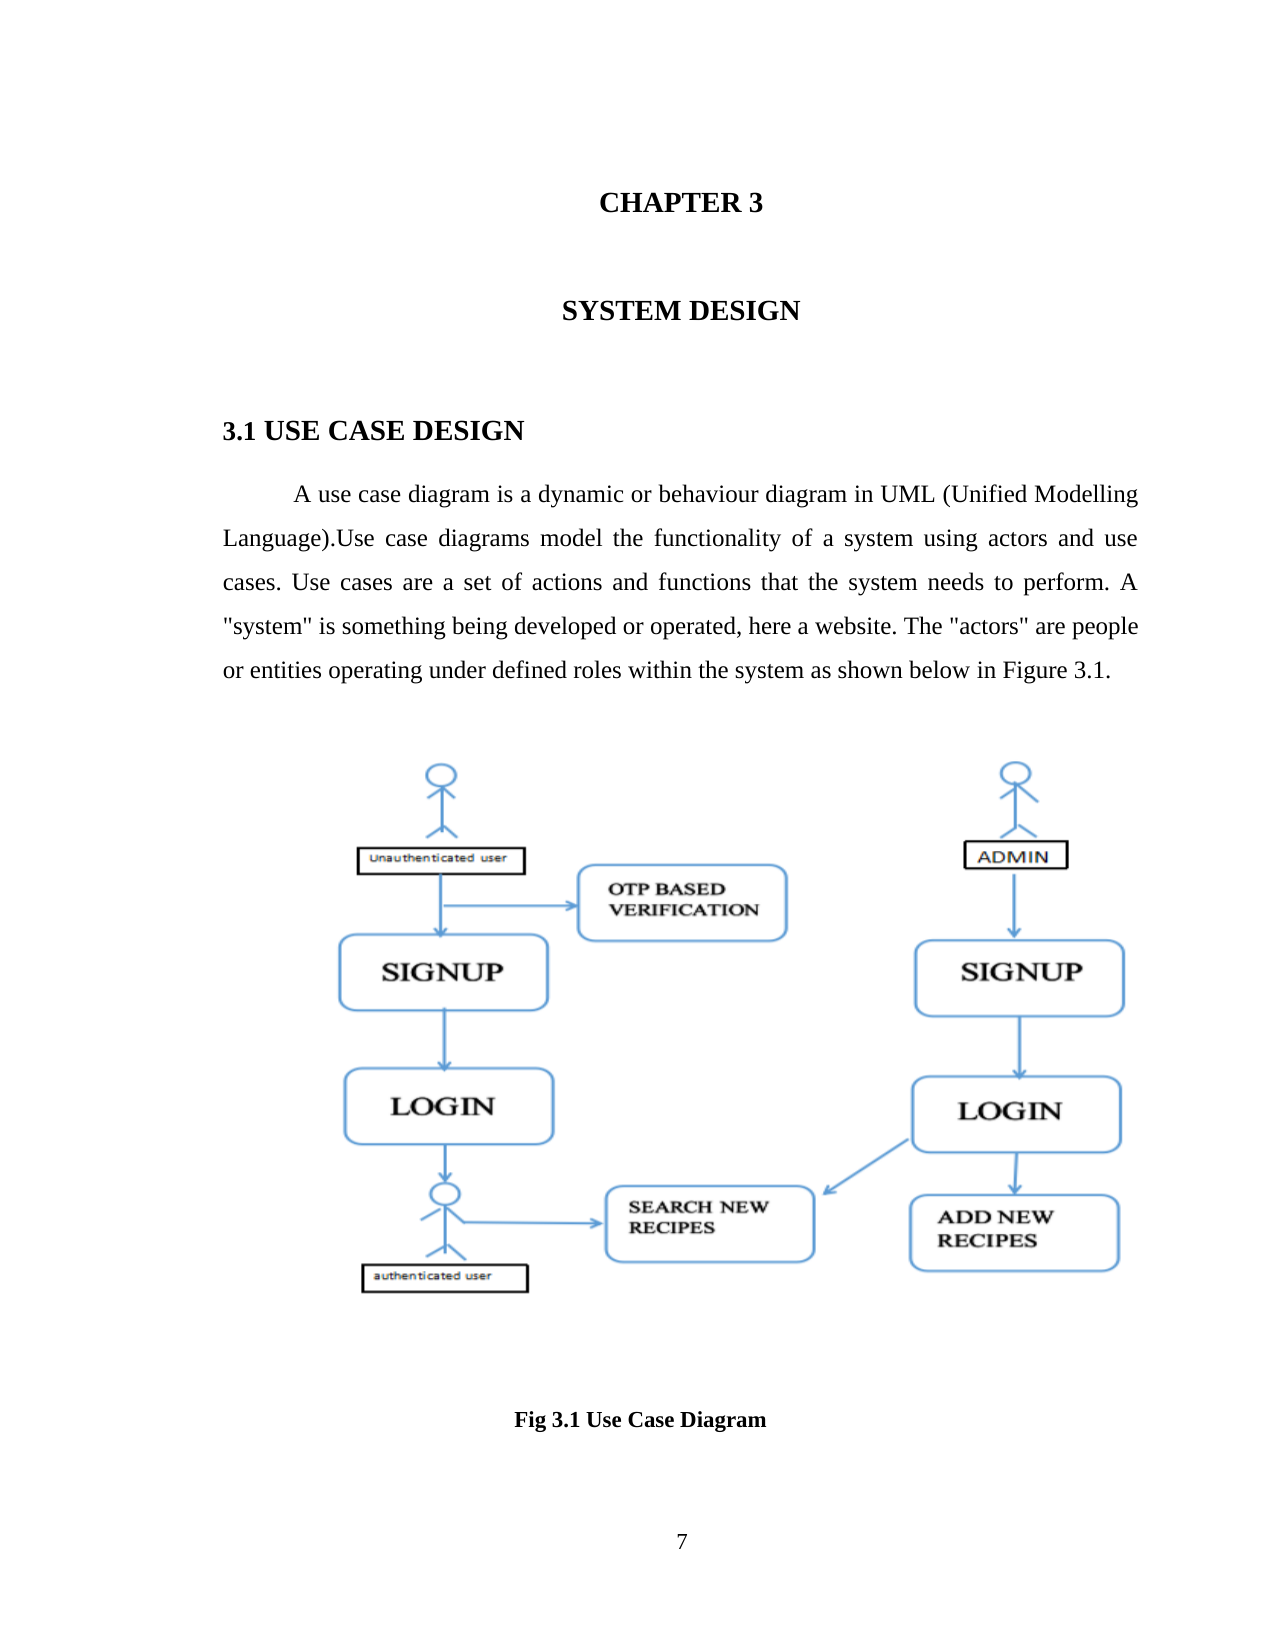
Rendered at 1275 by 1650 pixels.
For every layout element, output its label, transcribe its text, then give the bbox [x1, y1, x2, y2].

list USE CASE DESIGN [222, 413, 1157, 447]
picture [293, 742, 1165, 1366]
text A use case diagram is a dynamic or behaviour diagram in UML (Unified Modelling Language).Use case diagrams model the functionality of a system using actors and use cases. Use cases are a set of actions and functions that the system needs to perform. A "system" is something being developed or operated, here a website. The "actors" are people or entities operating under defined roles within the system as shown below in Figure 3.1. [223, 479, 1139, 683]
text Fig 3.1 Use Case Diagram [207, 1406, 1157, 1432]
subtitle CHAPTER 3 [552, 185, 811, 218]
subtitle SYSTEM DESIGN [552, 293, 811, 327]
